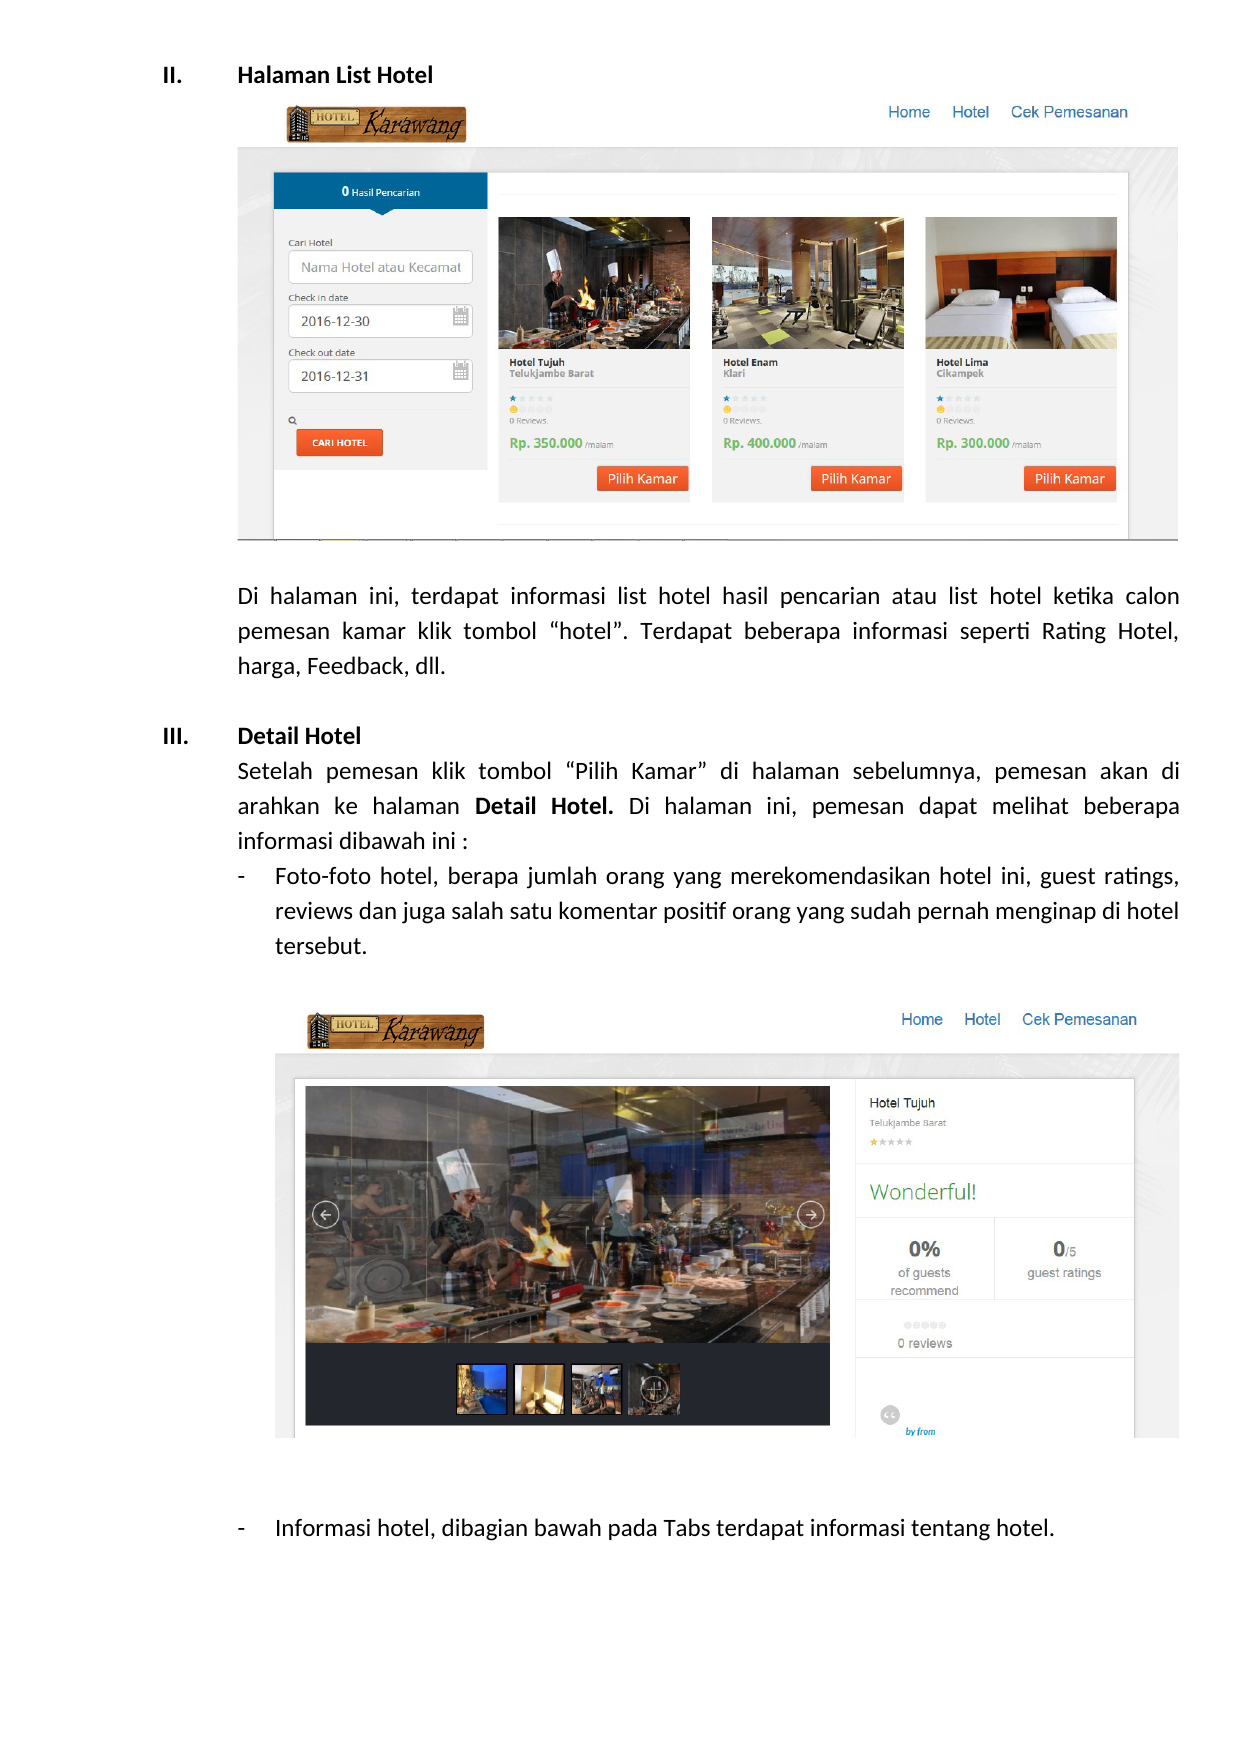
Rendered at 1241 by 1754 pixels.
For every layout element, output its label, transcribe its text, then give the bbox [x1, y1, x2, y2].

picture [237, 94, 1178, 541]
list Detail Hotel [162, 720, 1181, 751]
list Foto-foto hotel, berapa jumlah orang yang merekomendasikan hotel ini, guest ratings, reviews dan juga salah satu komentar positif orang yang sudah pernah menginap di hotel tersebut. [237, 860, 1181, 961]
list Setelah pemesan klik tombol “Pilih Kamar” di halaman sebelumnya, pemesan akan di arahkan ke halaman Detail Hotel. Di halaman ini, pemesan dapat melihat beberapa informasi dibawah ini : [237, 755, 1181, 856]
picture [275, 1000, 1180, 1438]
list Halaman List Hotel [162, 59, 1181, 89]
list Di halaman ini, terdapat informasi list hotel hasil pencarian atau list hotel ketika calon pemesan kamar klik tombol “hotel”. Terdapat beberapa informasi seperti Rating Hotel, harga, Feedback, dll. [237, 580, 1181, 681]
list Informasi hotel, dibagian bawah pada Tabs terdapat informasi tentang hotel. [237, 1512, 1181, 1542]
